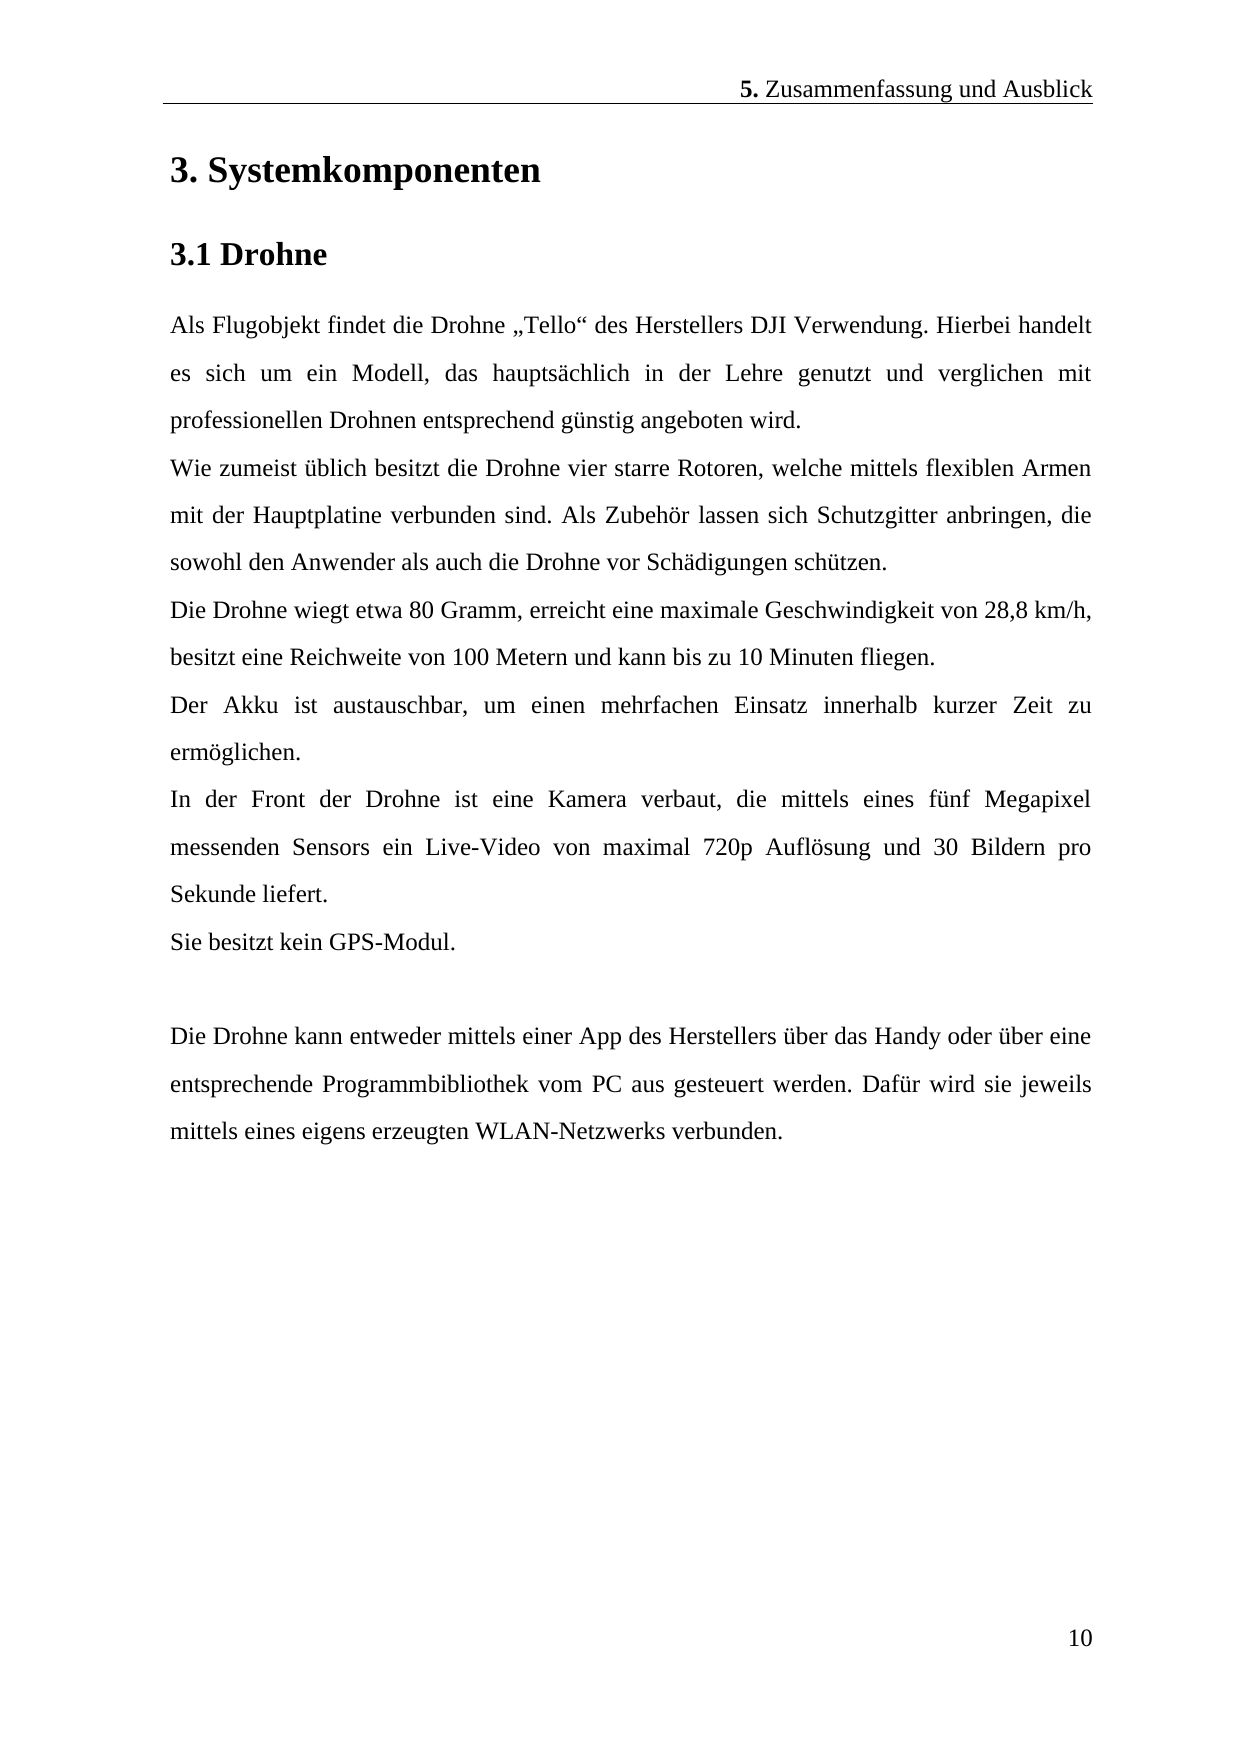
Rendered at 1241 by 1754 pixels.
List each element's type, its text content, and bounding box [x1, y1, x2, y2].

text Sie besitzt kein GPS-Modul. [170, 927, 1093, 955]
subtitle 3.1 Drohne [170, 234, 1093, 272]
text Die Drohne kann entweder mittels einer App des Herstellers über das Handy oder über eine entsprechende Programmbibliothek vom PC aus gesteuert werden. Dafür wird sie jeweils mittels eines eigens erzeugten WLAN-Netzwerks verbunden. [170, 1021, 1093, 1145]
text Als Flugobjekt findet die Drohne „Tello“ des Herstellers DJI Verwendung. Hierbei handelt es sich um ein Modell, das hauptsächlich in der Lehre genutzt und verglichen mit professionellen Drohnen entsprechend günstig angeboten wird. [170, 311, 1093, 434]
subtitle 3. Systemkomponenten [170, 148, 1093, 191]
text Wie zumeist üblich besitzt die Drohne vier starre Rotoren, welche mittels flexiblen Armen mit der Hauptplatine verbunden sind. Als Zubehör lassen sich Schutzgitter anbringen, die sowohl den Anwender als auch die Drohne vor Schädigungen schützen. [170, 453, 1093, 576]
text In der Front der Drohne ist eine Kamera verbaut, die mittels eines fünf Megapixel messenden Sensors ein Live-Video von maximal 720p Auflösung und 30 Bildern pro Sekunde liefert. [170, 784, 1093, 908]
text Die Drohne wiegt etwa 80 Gramm, erreicht eine maximale Geschwindigkeit von 28,8 km/h, besitzt eine Reichweite von 100 Metern und kann bis zu 10 Minuten fliegen. [170, 595, 1093, 671]
text Der Akku ist austauschbar, um einen mehrfachen Einsatz innerhalb kurzer Zeit zu ermöglichen. [170, 690, 1093, 766]
